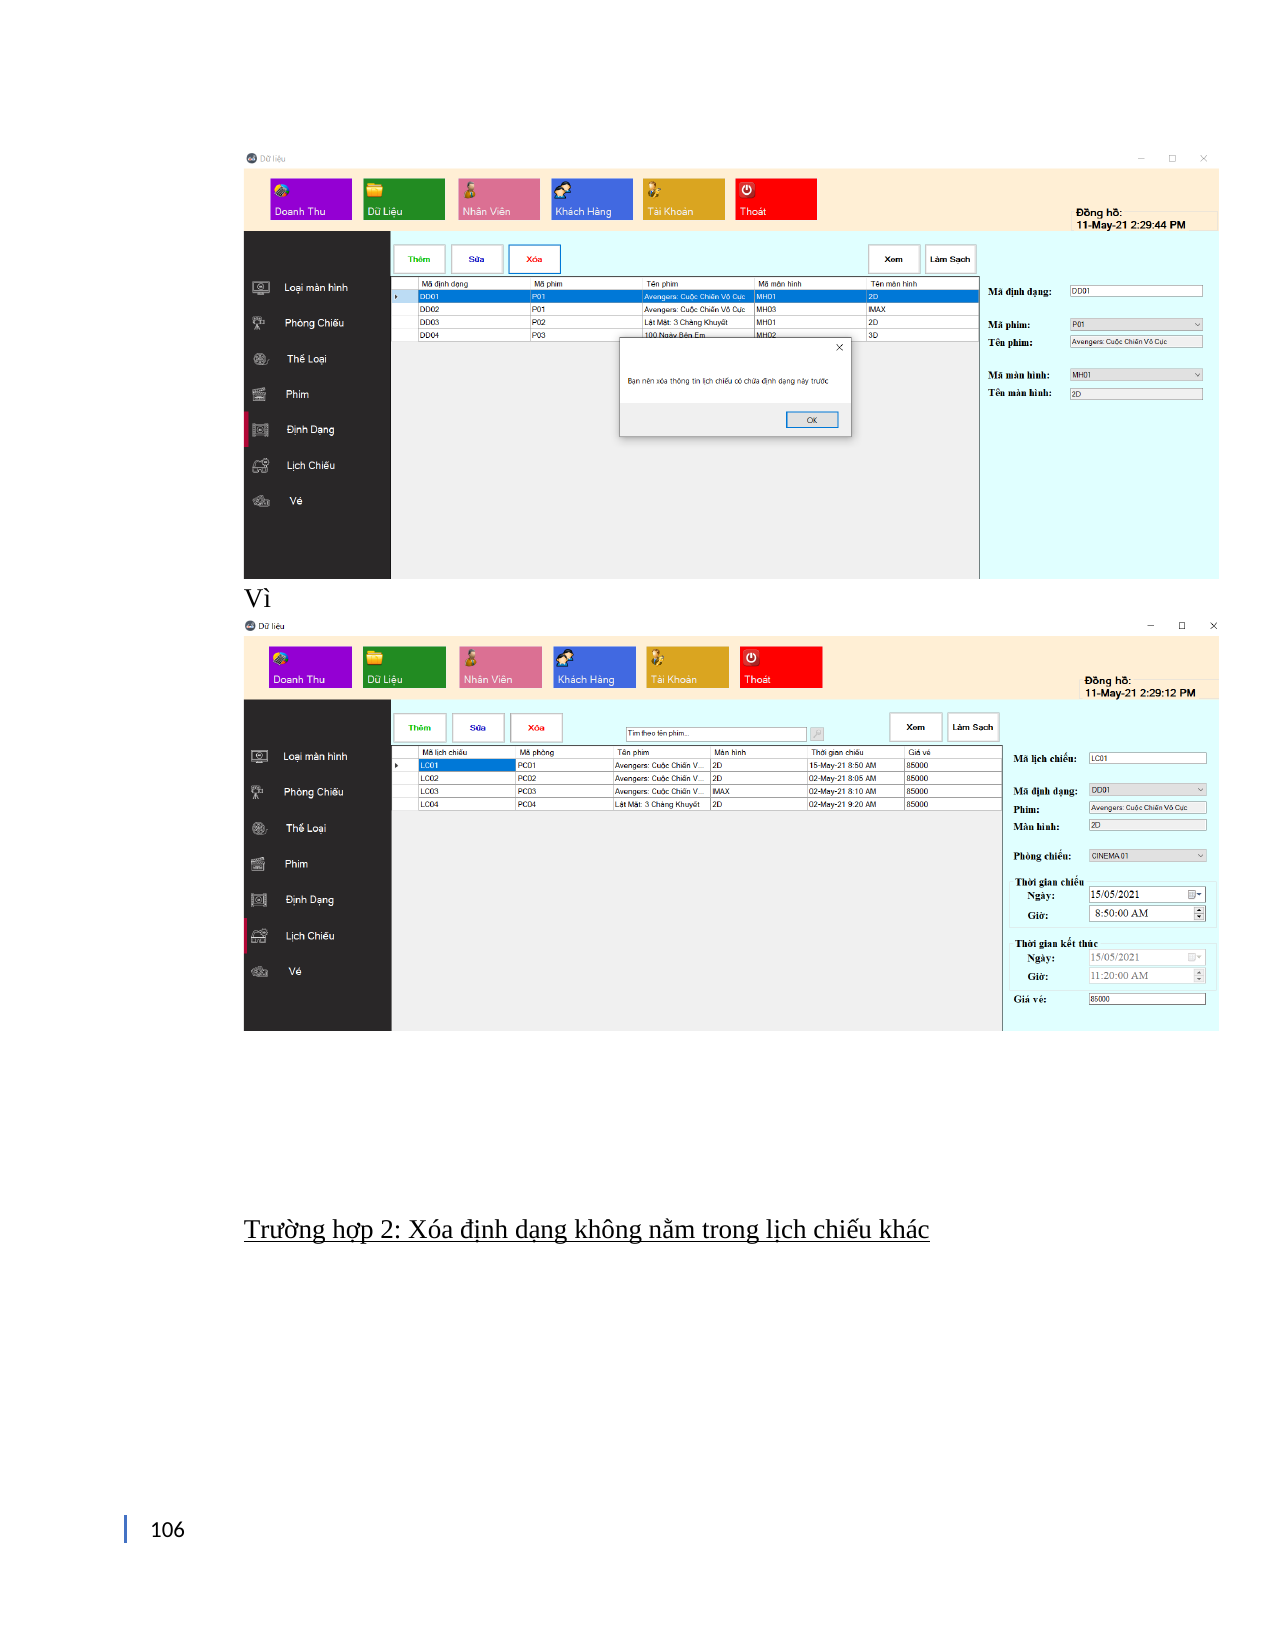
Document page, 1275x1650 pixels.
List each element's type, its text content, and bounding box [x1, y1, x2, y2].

list Trường hợp 2: Xóa định dạng không nằm trong lịch chiếu khác [244, 1213, 1125, 1245]
picture [243, 618, 1219, 1031]
picture [243, 150, 1219, 579]
list Vì [244, 582, 1125, 614]
